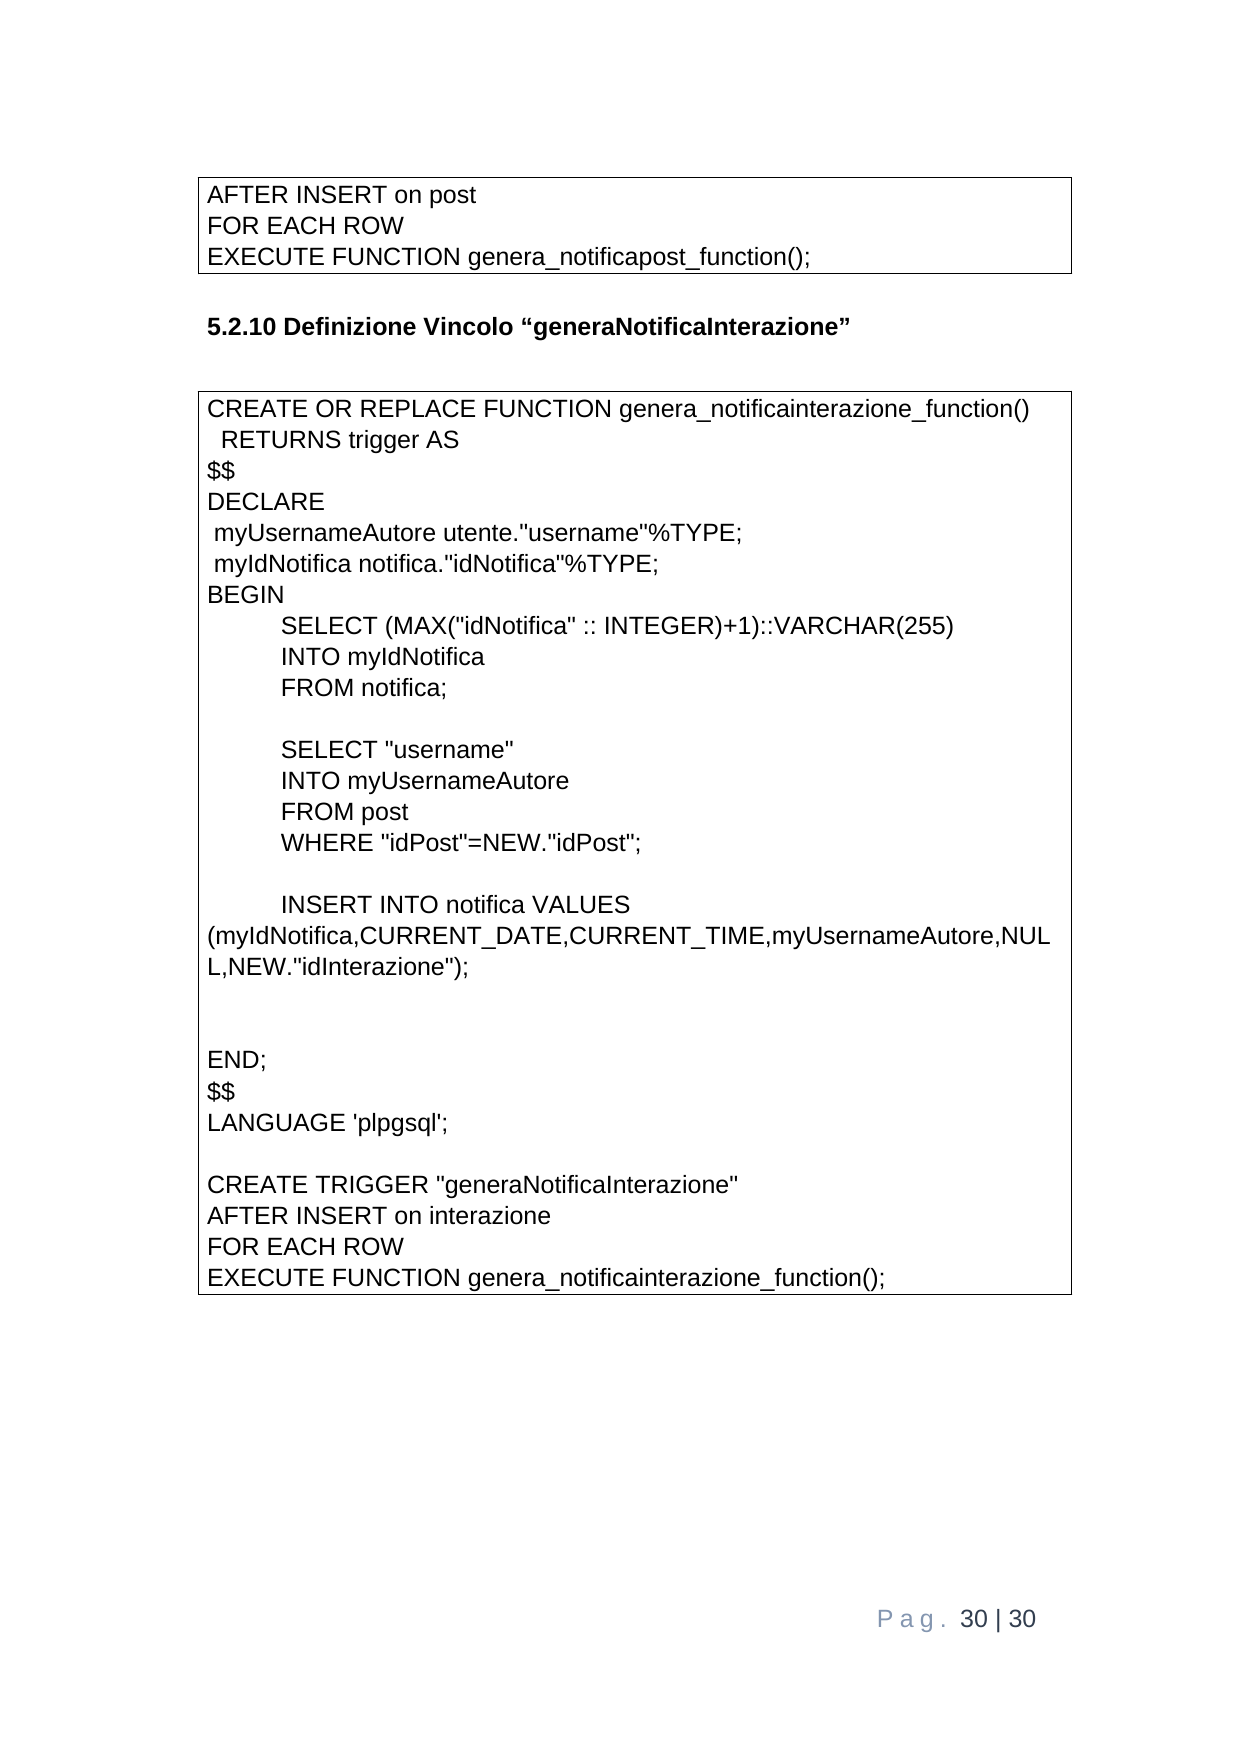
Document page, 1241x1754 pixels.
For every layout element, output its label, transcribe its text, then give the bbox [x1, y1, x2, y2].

text RETURNS trigger AS [199, 422, 1071, 453]
text INTO myUsernameAutore [199, 763, 1071, 794]
text FOR EACH ROW [199, 208, 1071, 239]
text $$ [199, 1073, 1071, 1104]
text CREATE TRIGGER "generaNotificaInterazione" [199, 1167, 1071, 1198]
text END; [199, 1042, 1071, 1073]
text CREATE OR REPLACE FUNCTION genera_notificainterazione_function() [199, 392, 1071, 422]
text myIdNotifica notifica."idNotifica"%TYPE; [199, 546, 1071, 577]
text INTO myIdNotifica [199, 639, 1071, 670]
text FROM notifica; [199, 670, 1071, 702]
text DECLARE [199, 484, 1071, 515]
text $$ [199, 453, 1071, 484]
text SELECT (MAX("idNotifica" :: INTEGER)+1)::VARCHAR(255) [199, 608, 1071, 639]
text LANGUAGE 'plpgsql'; [199, 1104, 1071, 1136]
text EXECUTE FUNCTION genera_notificapost_function(); [199, 239, 1071, 273]
text INSERT INTO notifica VALUES (myIdNotifica,CURRENT_DATE,CURRENT_TIME,myUsernameAutore,NULL,NEW."idInterazione"); [199, 887, 1071, 981]
text BEGIN [199, 577, 1071, 608]
text FOR EACH ROW [199, 1229, 1071, 1260]
text WHERE "idPost"=NEW."idPost"; [199, 825, 1071, 857]
text FROM post [199, 794, 1071, 825]
text myUsernameAutore utente."username"%TYPE; [199, 515, 1071, 546]
text SELECT "username" [199, 732, 1071, 763]
text EXECUTE FUNCTION genera_notificainterazione_function(); [199, 1260, 1071, 1294]
subtitle 5.2.10 Definizione Vincolo “generaNotificaInterazione” [207, 312, 1063, 341]
text AFTER INSERT on post [199, 178, 1071, 208]
text AFTER INSERT on interazione [199, 1198, 1071, 1229]
